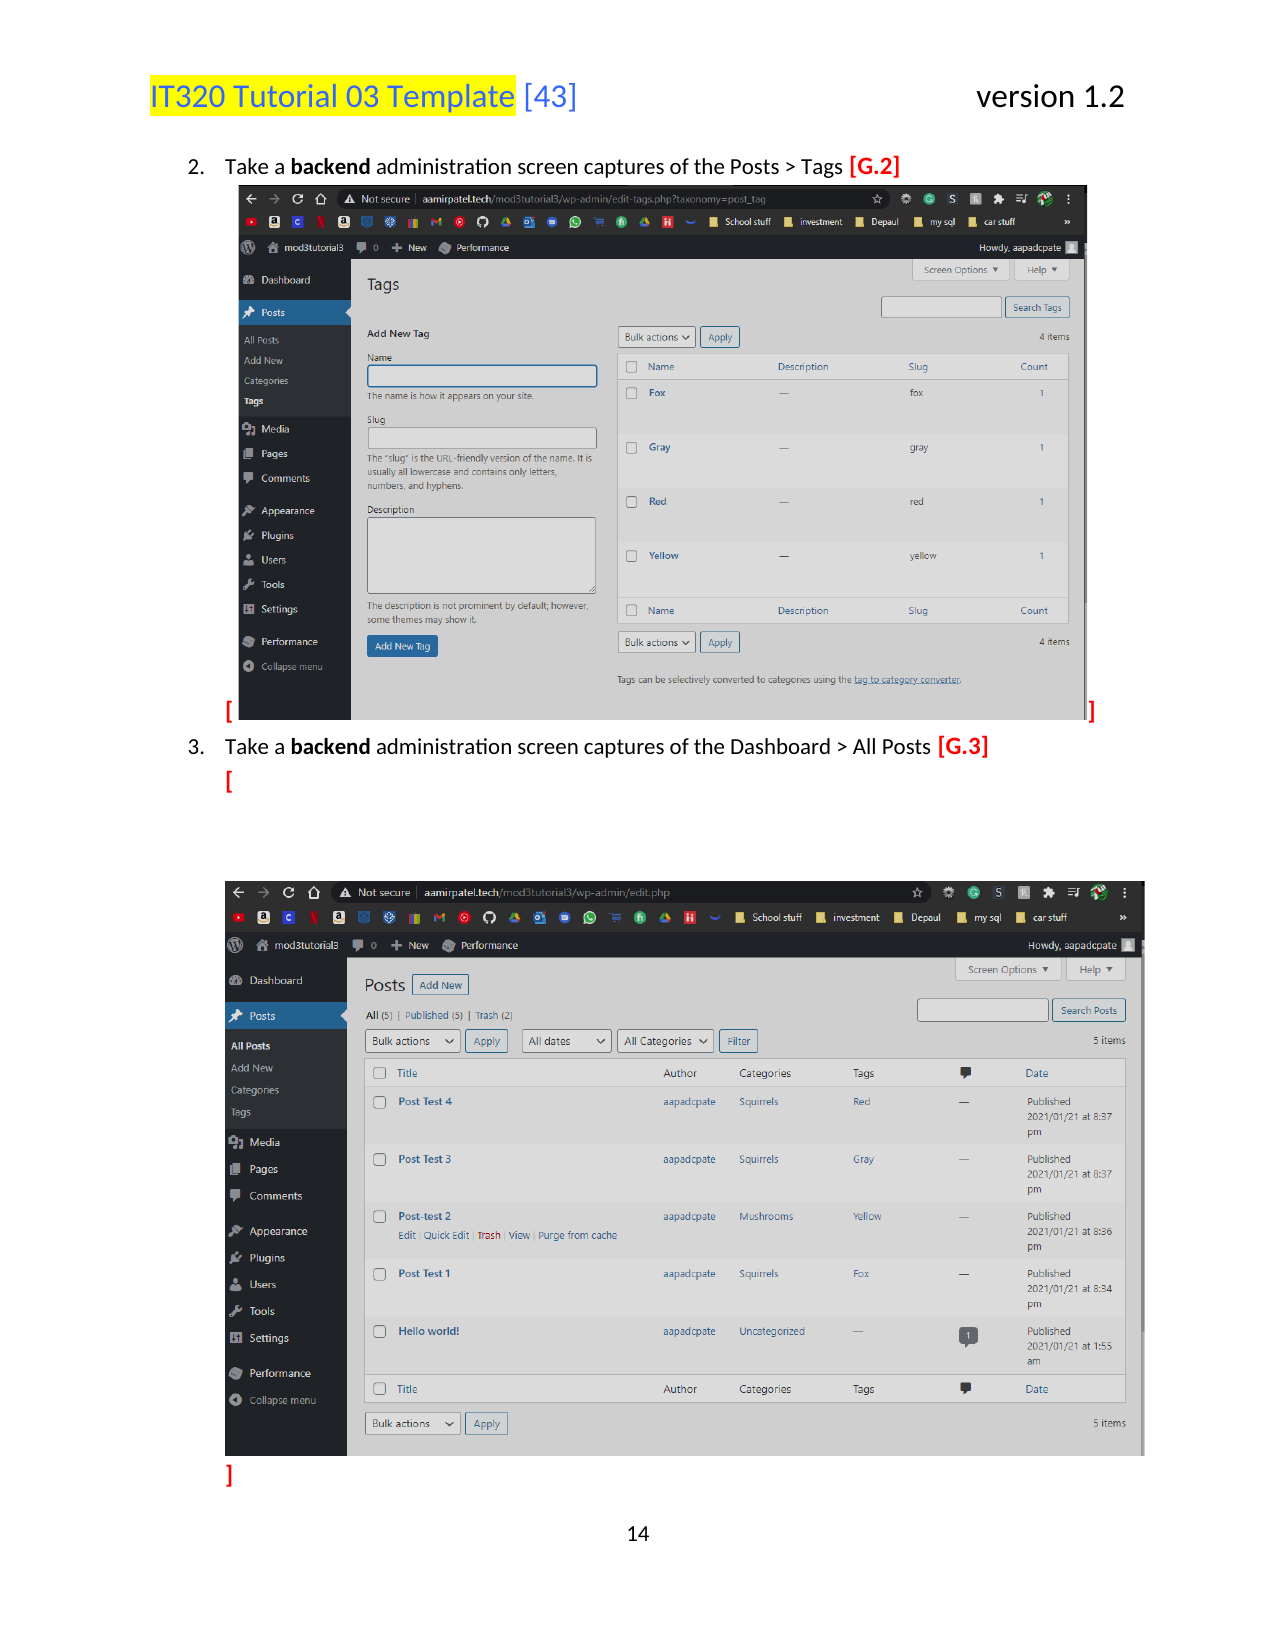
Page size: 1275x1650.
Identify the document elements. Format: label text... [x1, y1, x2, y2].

picture [225, 881, 1145, 1456]
picture [238, 185, 1088, 720]
